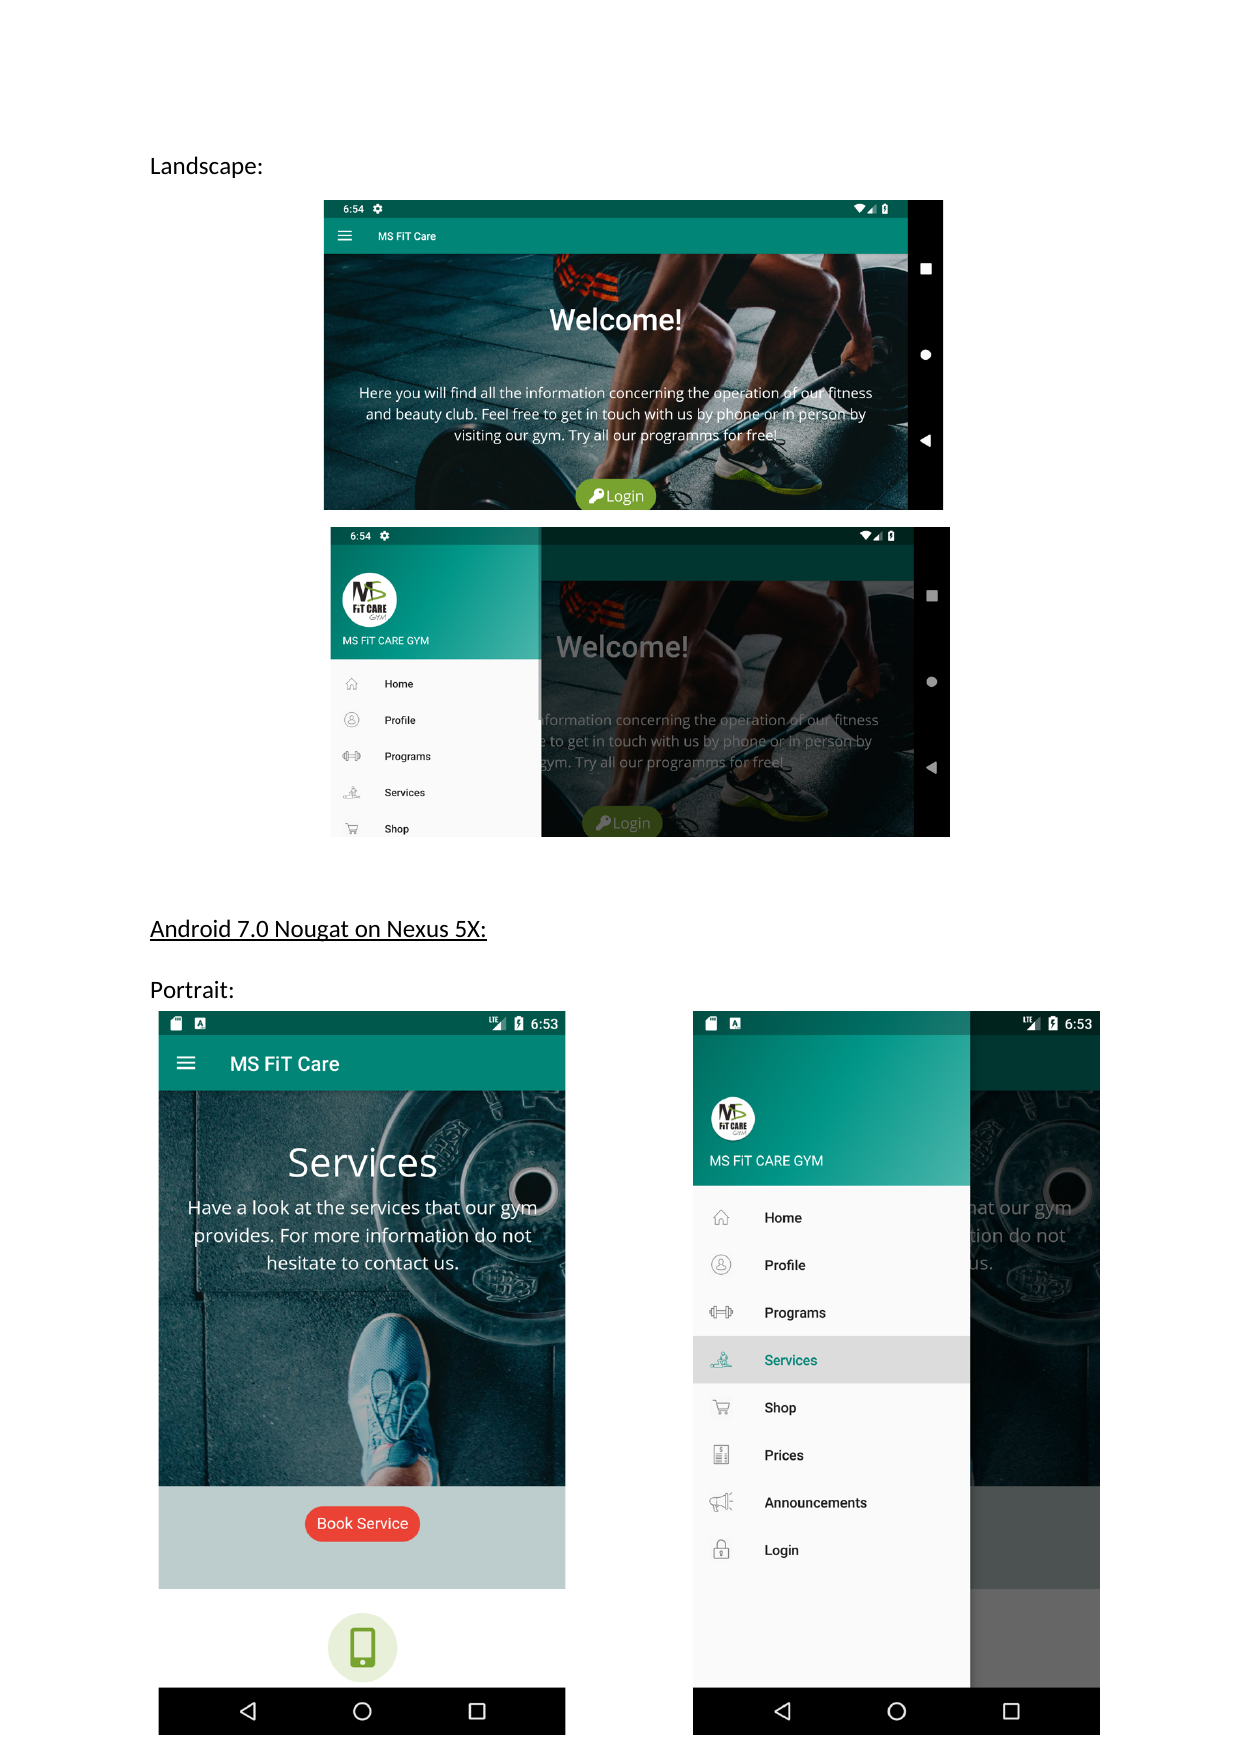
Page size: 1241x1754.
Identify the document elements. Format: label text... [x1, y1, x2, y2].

picture [693, 1011, 1100, 1735]
picture [330, 527, 950, 837]
picture [158, 1011, 566, 1735]
picture [323, 200, 944, 510]
text Landscape: [150, 150, 1090, 181]
text Portrait: [150, 974, 1090, 1004]
text Android 7.0 Nougat on Nexus 5X: [150, 913, 1090, 943]
